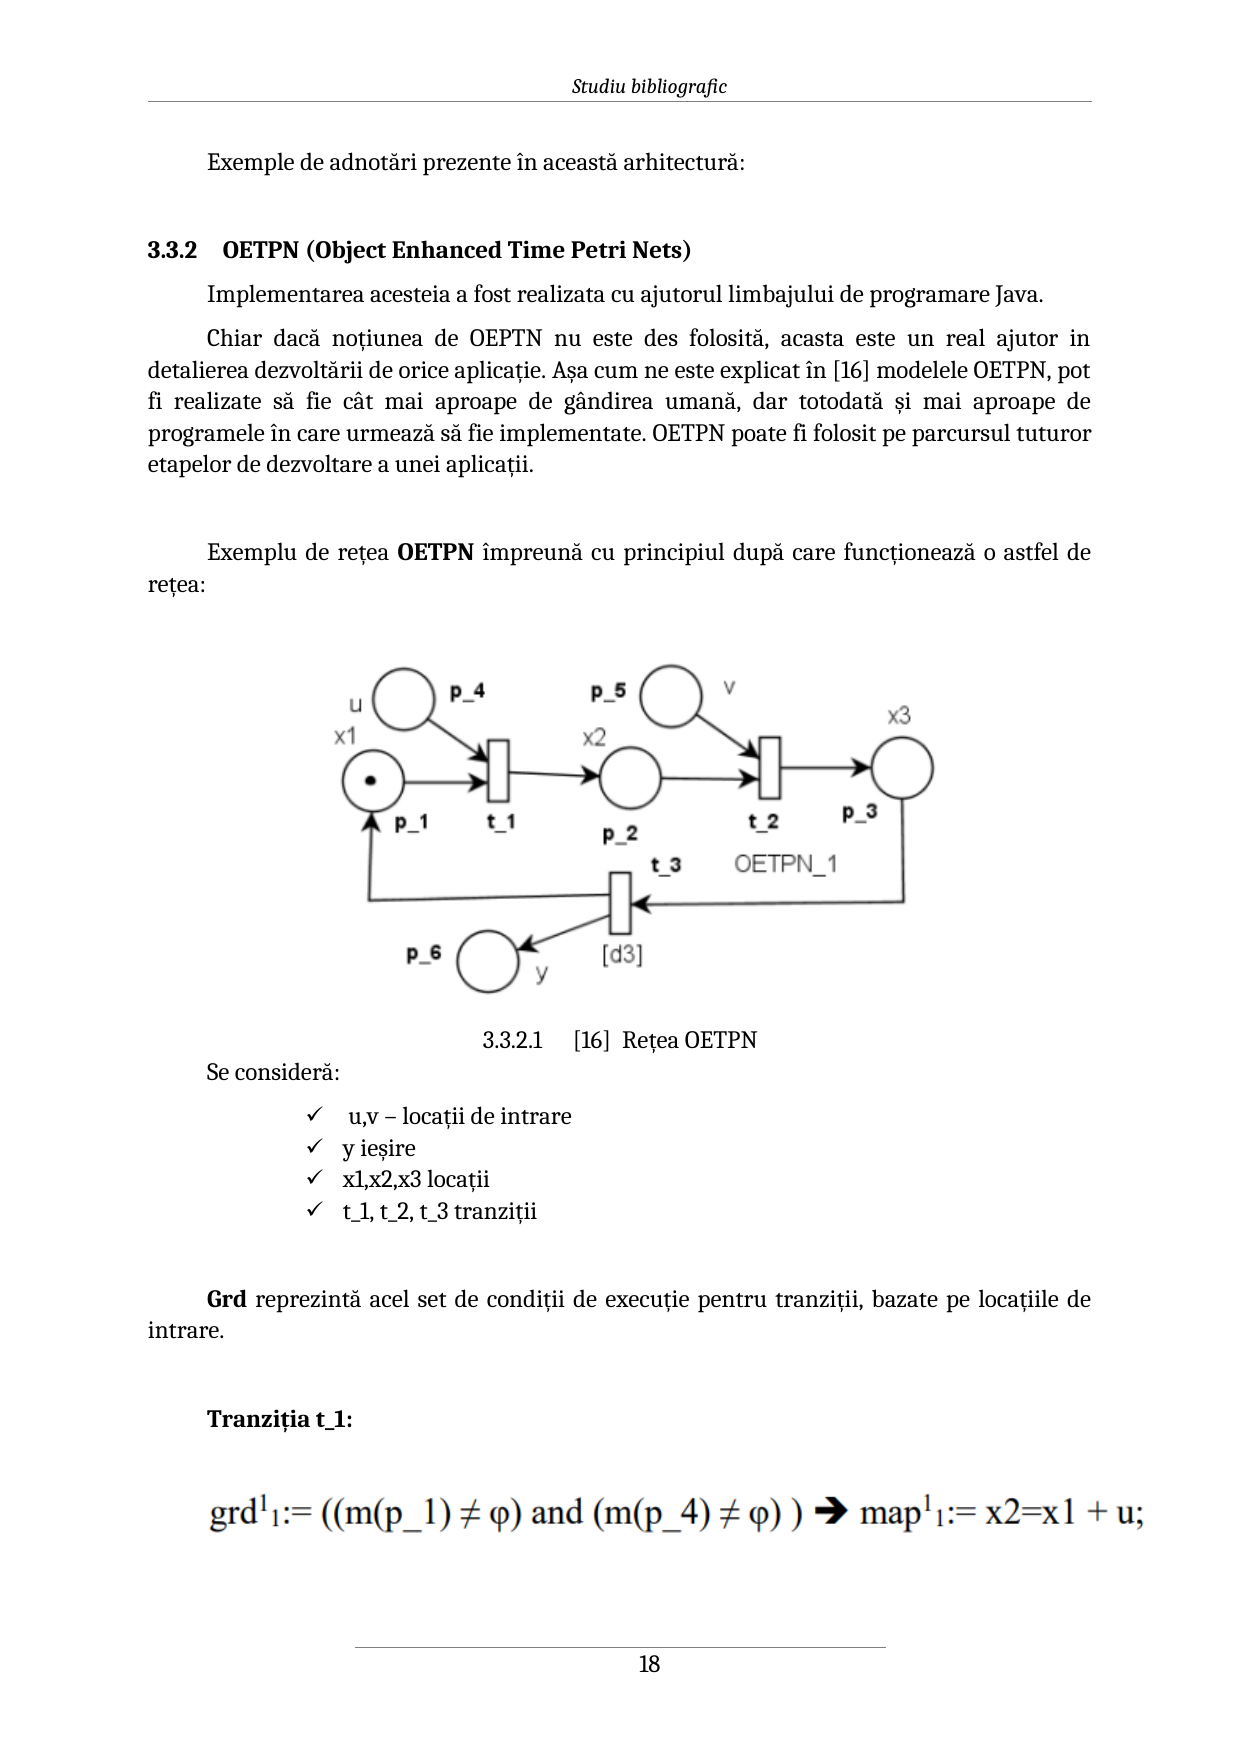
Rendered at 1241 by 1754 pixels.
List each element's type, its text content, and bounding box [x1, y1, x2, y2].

text Se consideră: [148, 1058, 1092, 1087]
text Exemplu de rețea OETPN împreună cu principiul după care funcționează o astfel de rețea: [148, 538, 1092, 599]
text Implementarea acesteia a fost realizata cu ajutorul limbajului de programare Java. [148, 280, 1092, 309]
subtitle [16] Rețea OETPN [148, 1026, 1092, 1055]
list y ieșire [305, 1134, 1092, 1162]
text Tranziția t_1: [148, 1404, 1092, 1433]
text Exemple de adnotări prezente în această arhitectură: [148, 148, 1092, 176]
list x1,x2,x3 locații [305, 1165, 1092, 1194]
subtitle OETPN (Object Enhanced Time Petri Nets) [148, 236, 1092, 264]
text Chiar dacă noțiunea de OEPTN nu este des folosită, acasta este un real ajutor in detalierea dezvoltării de orice aplicație. Așa cum ne este explicat în [16] modelele OETPN, pot fi realizate să fie cât mai aproape de gândirea umană, dar totodată și mai aproape de programele în care urmează să fie implementate. OETPN poate fi folosit pe parcursul tuturor etapelor de dezvoltare a unei aplicații. [148, 324, 1092, 479]
list t_1, t_2, t_3 tranziții [305, 1197, 1092, 1226]
list u,v – locații de intrare [305, 1102, 1092, 1131]
picture [206, 1492, 1152, 1534]
picture [330, 658, 955, 1012]
text Grd reprezintă acel set de condiții de execuție pentru tranziții, bazate pe locațiile de intrare. [148, 1285, 1092, 1345]
